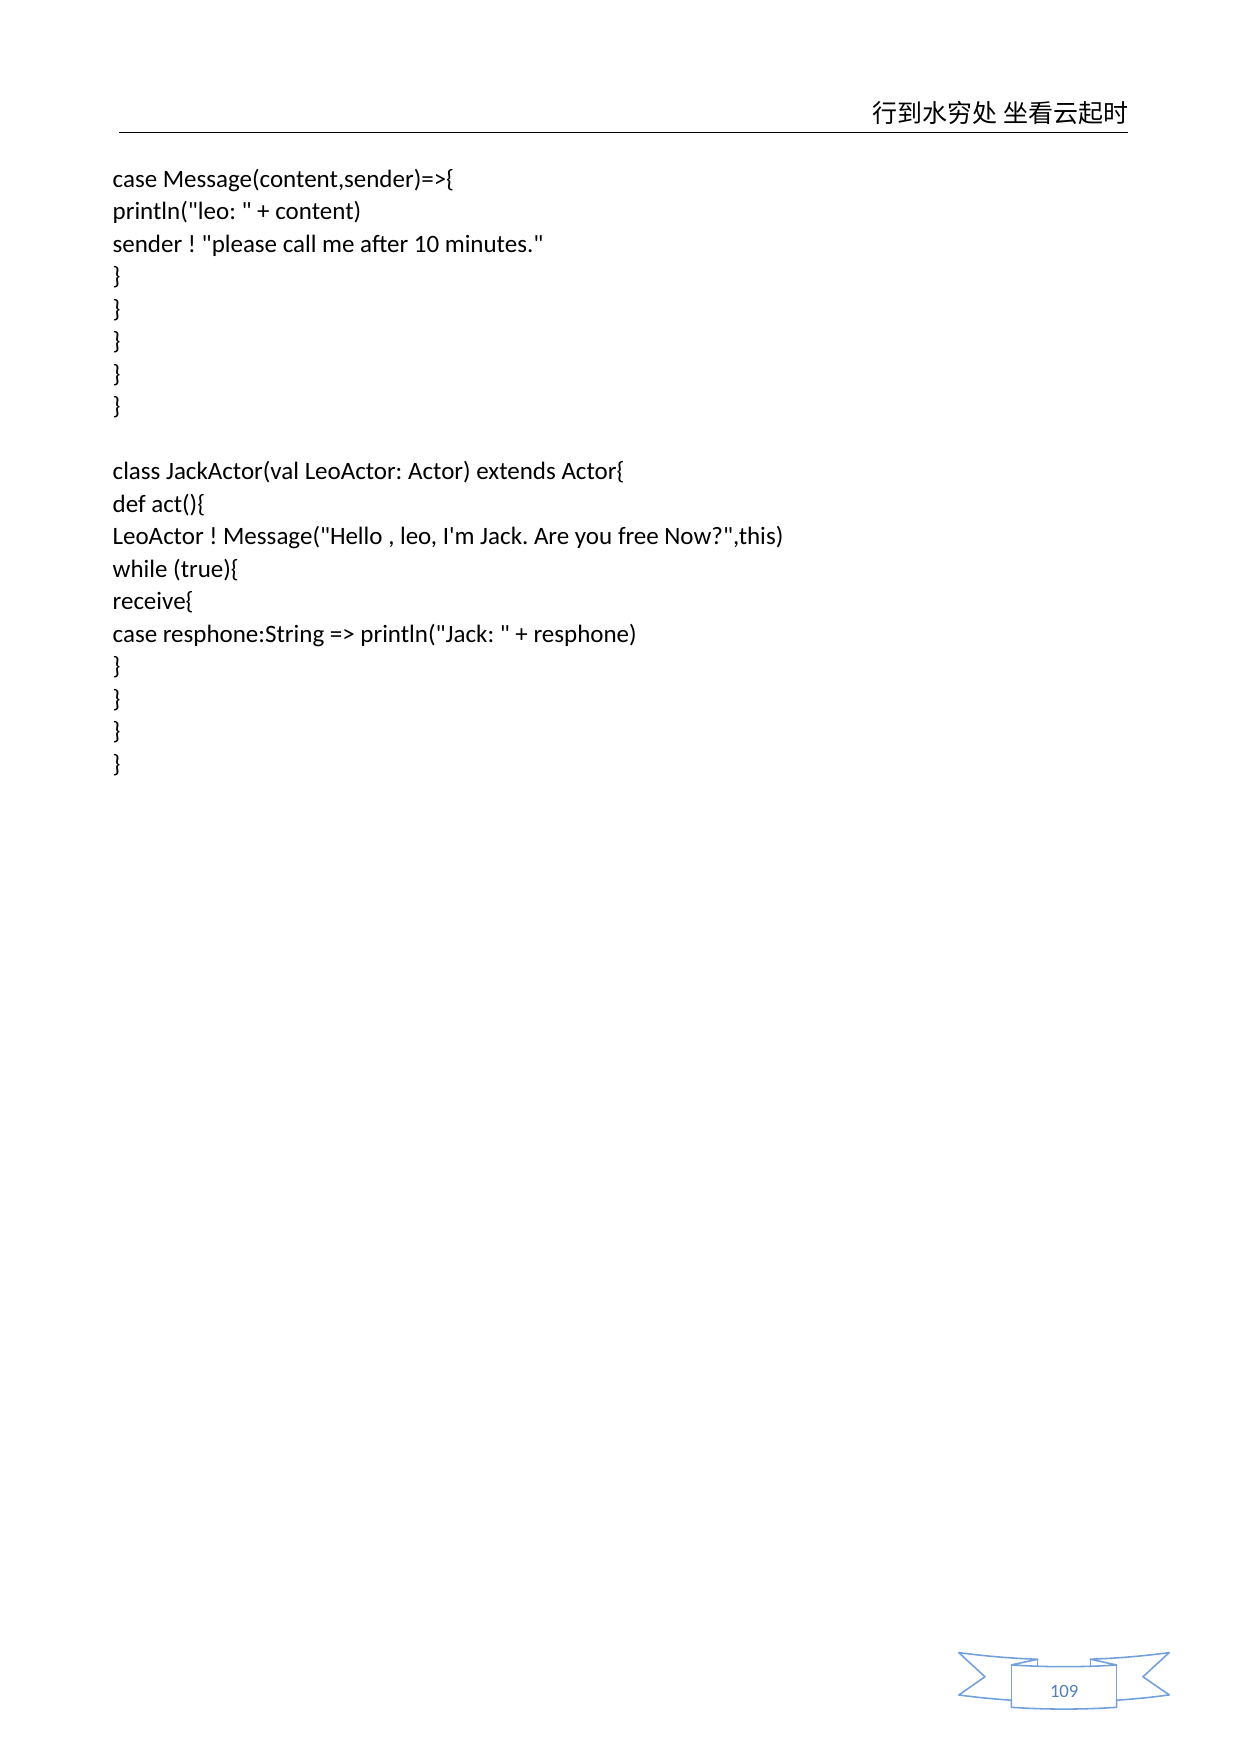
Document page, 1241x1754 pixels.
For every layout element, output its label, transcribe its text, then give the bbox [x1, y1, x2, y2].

text } [112, 324, 1128, 357]
text } [112, 649, 1128, 682]
text } [112, 292, 1128, 324]
text } [112, 747, 1128, 779]
text } [112, 357, 1128, 389]
text } [112, 259, 1128, 292]
text LeoActor ! Message("Hello , leo, I'm Jack. Are you free Now?",this) [112, 519, 1128, 552]
text case resphone:String => println("Jack: " + resphone) [112, 617, 1128, 649]
text } [112, 714, 1128, 747]
text class JackActor(val LeoActor: Actor) extends Actor{ [112, 454, 1128, 487]
text while (true){ [112, 552, 1128, 584]
text def act(){ [112, 487, 1128, 519]
text } [112, 682, 1128, 714]
text receive{ [112, 584, 1128, 617]
text } [112, 389, 1128, 422]
text sender ! "please call me after 10 minutes." [112, 227, 1128, 259]
text case Message(content,sender)=>{ [112, 162, 1128, 194]
text println("leo: " + content) [112, 194, 1128, 227]
